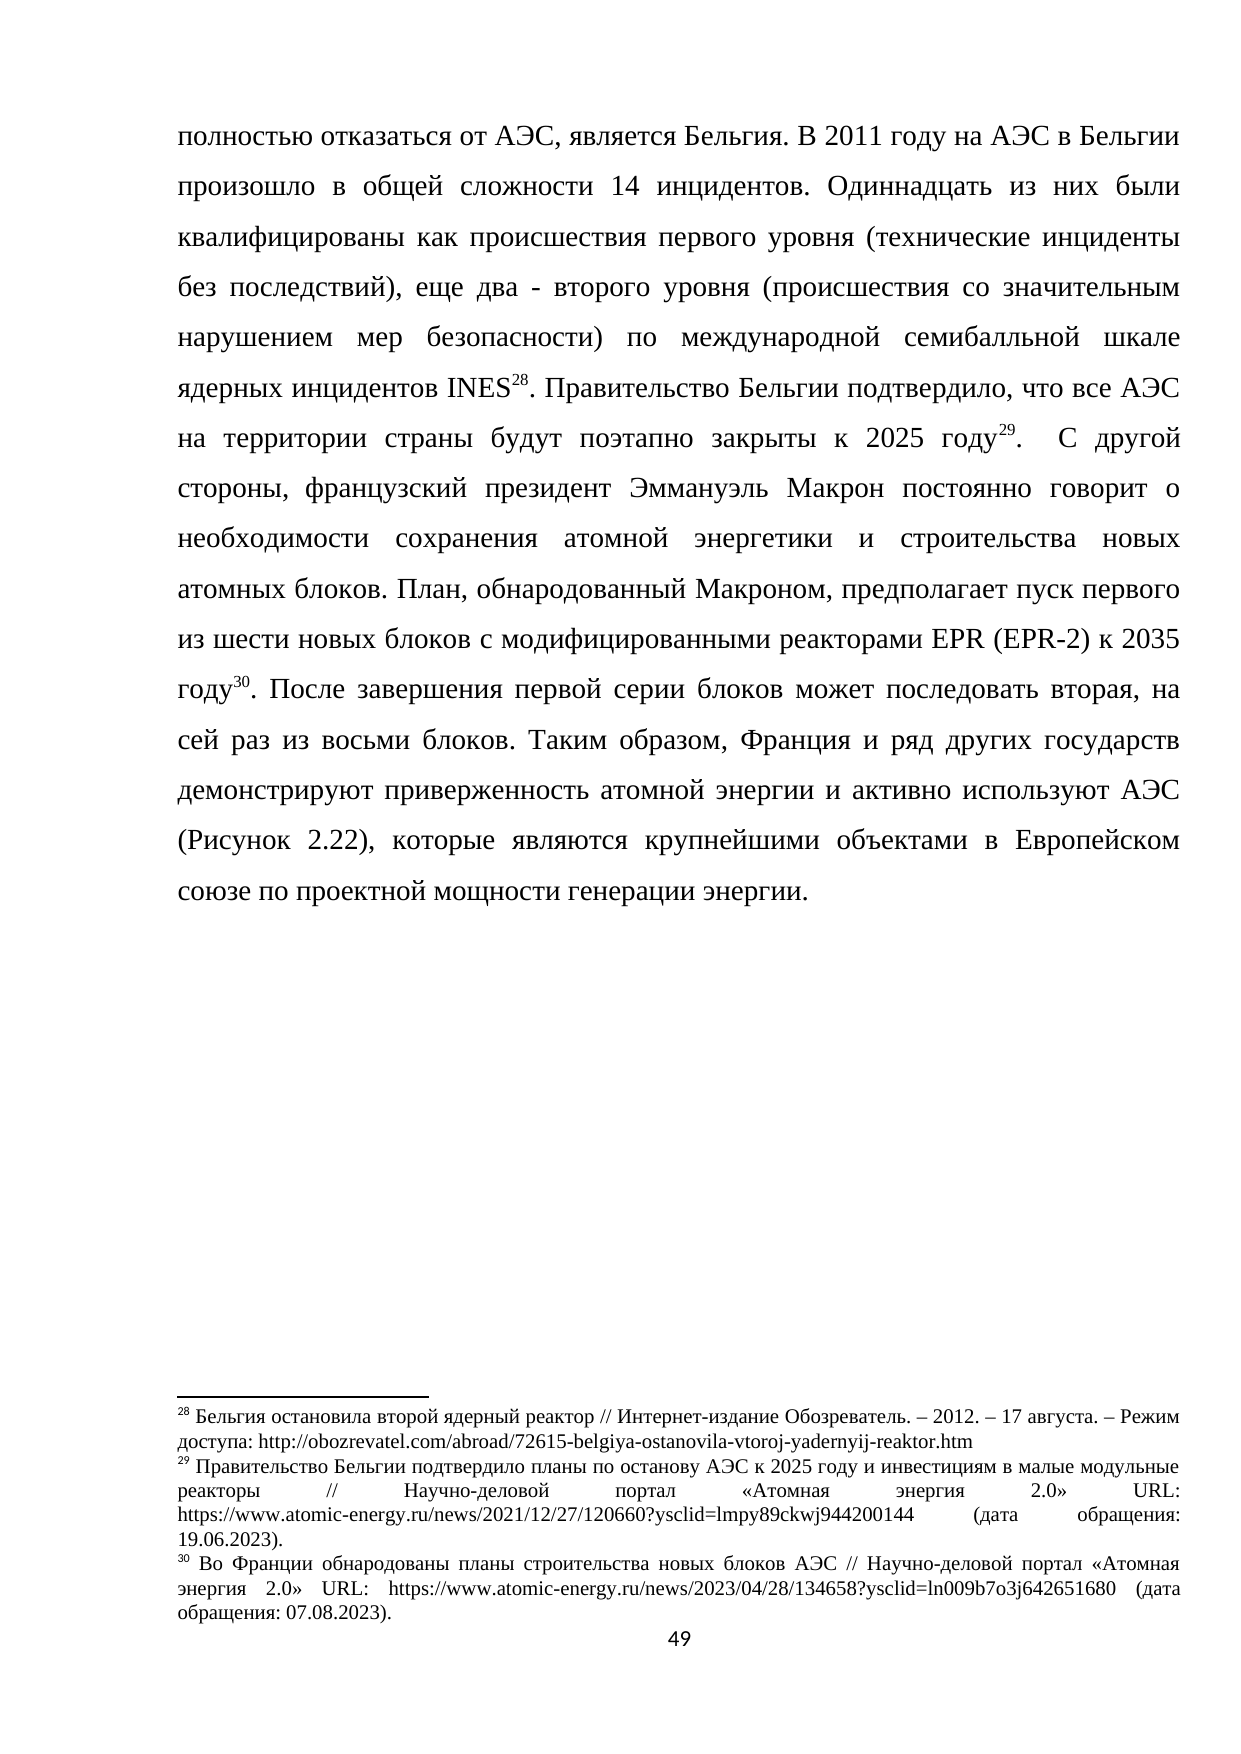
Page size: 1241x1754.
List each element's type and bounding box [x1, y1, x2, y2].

text [177, 118, 1181, 906]
